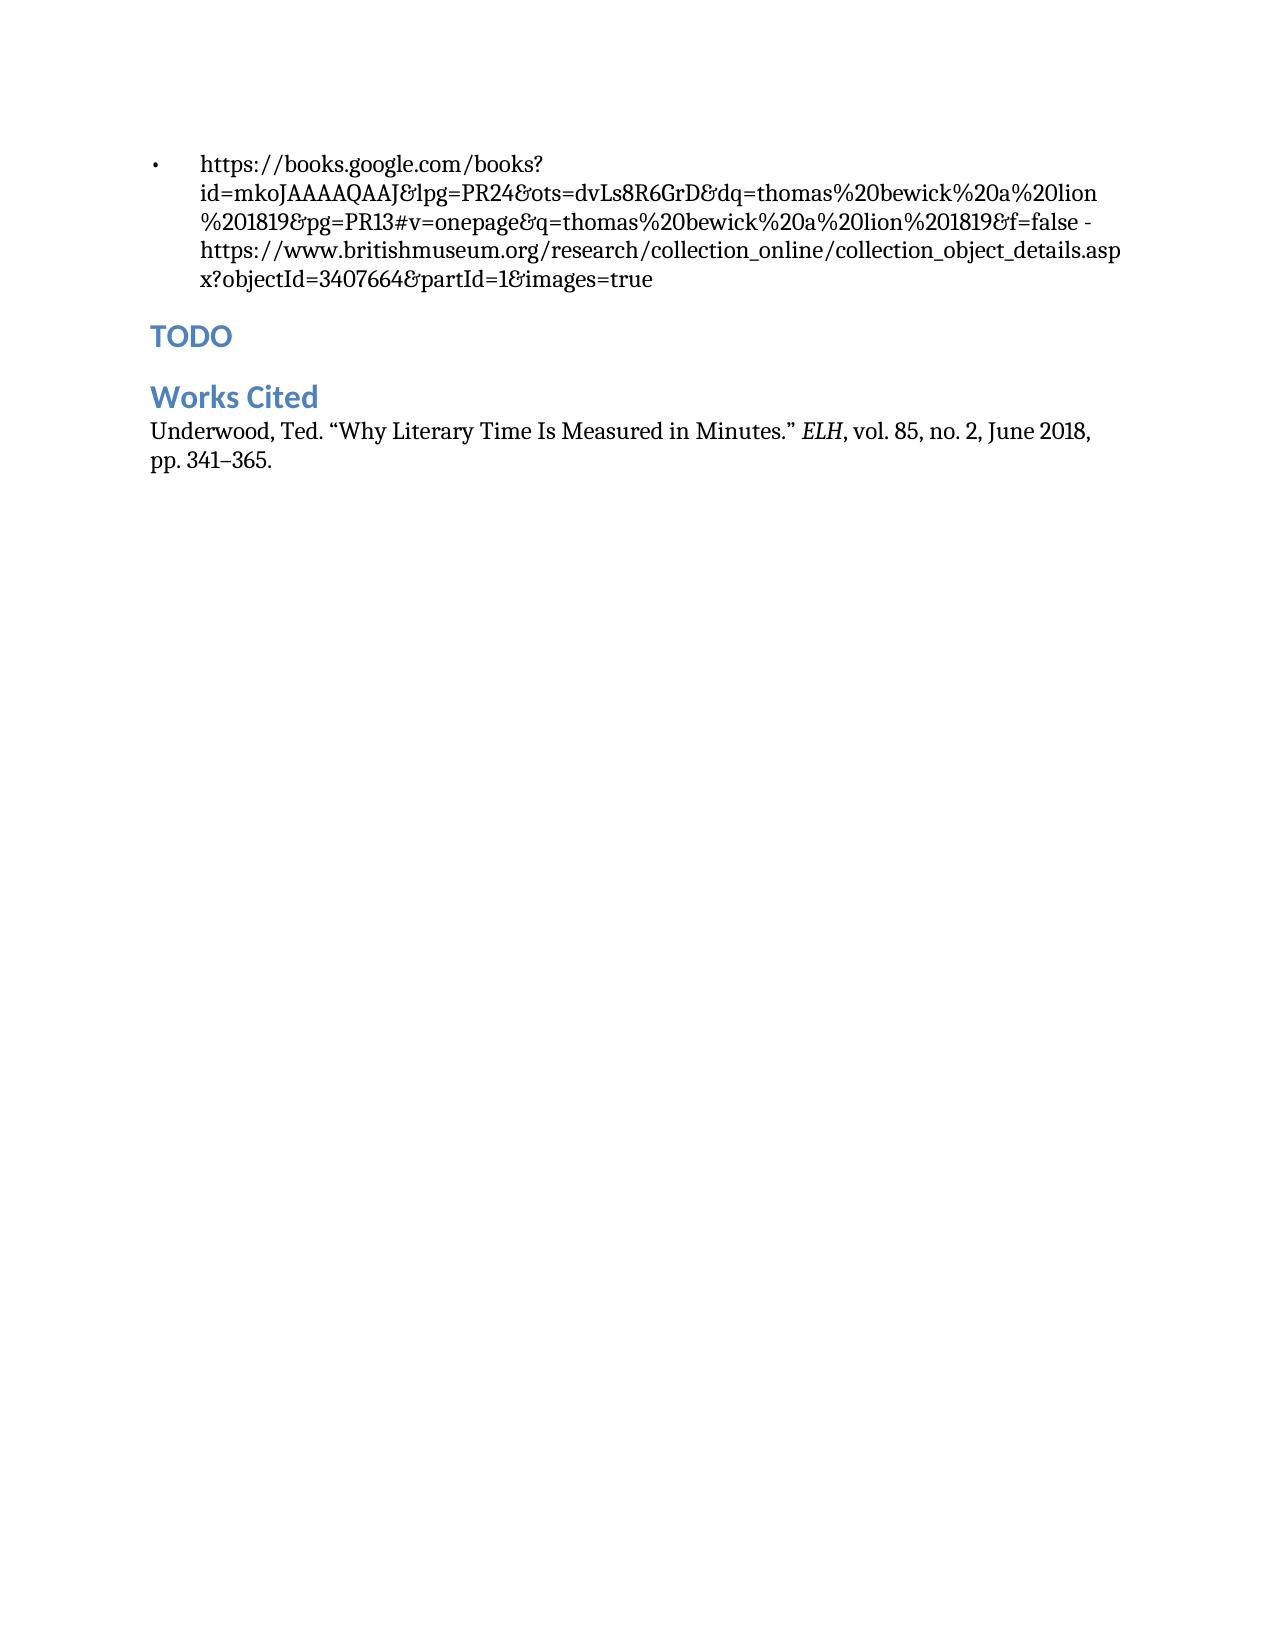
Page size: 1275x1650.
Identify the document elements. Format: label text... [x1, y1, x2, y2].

list https://books.google.com/books?id=mkoJAAAAQAAJ&lpg=PR24&ots=dvLs8R6GrD&dq=thomas%20bewick%20a%20lion%201819&pg=PR13#v=onepage&q=thomas%20bewick%20a%20lion%201819&f=false -https://www.britishmuseum.org/research/collection_online/collection_object_details.aspx?objectId=3407664&partId=1&images=true [150, 150, 1125, 294]
text Underwood, Ted. “Why Literary Time Is Measured in Minutes.” ELH, vol. 85, no. 2, June 2018, pp. 341–365. [150, 417, 1125, 474]
subtitle TODO [150, 314, 1125, 355]
subtitle Works Cited [150, 376, 1125, 417]
